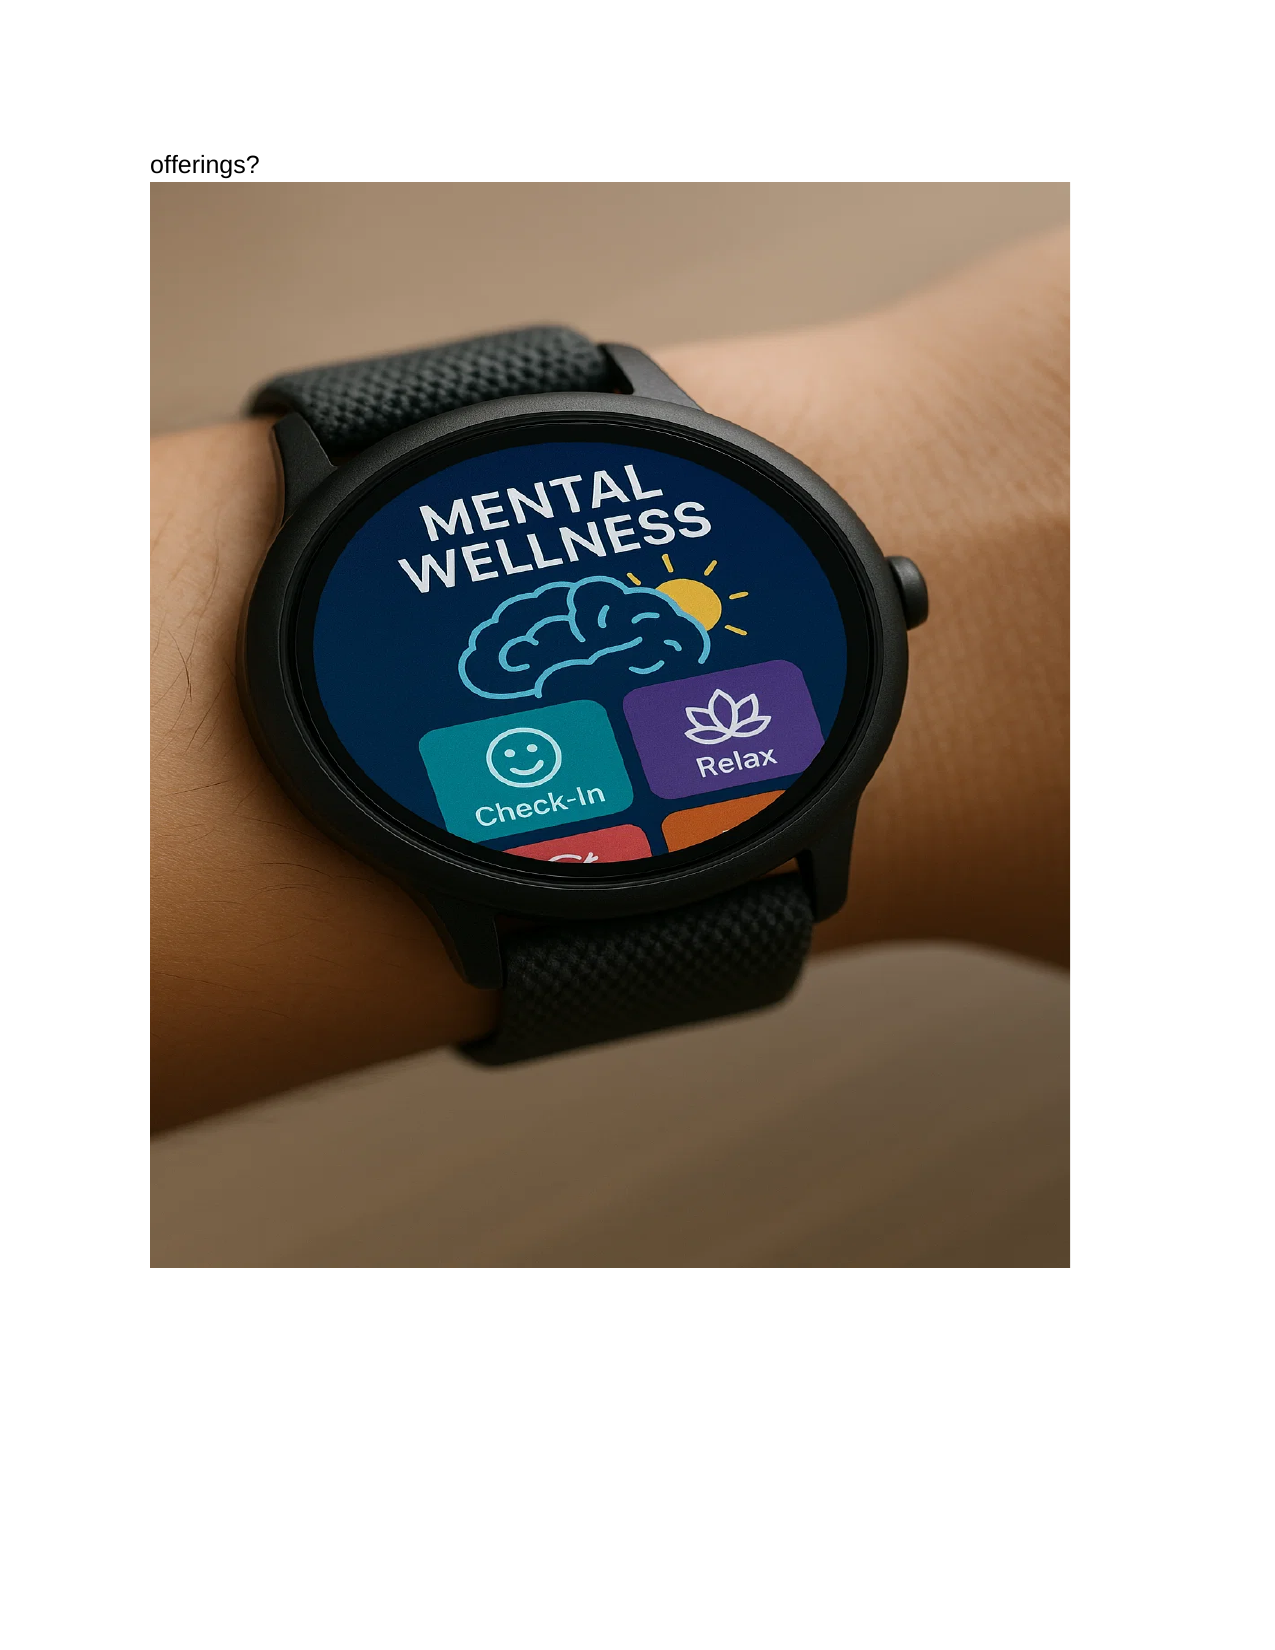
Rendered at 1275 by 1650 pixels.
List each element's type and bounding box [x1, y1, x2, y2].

picture [150, 182, 1071, 1268]
text [150, 150, 1125, 1273]
